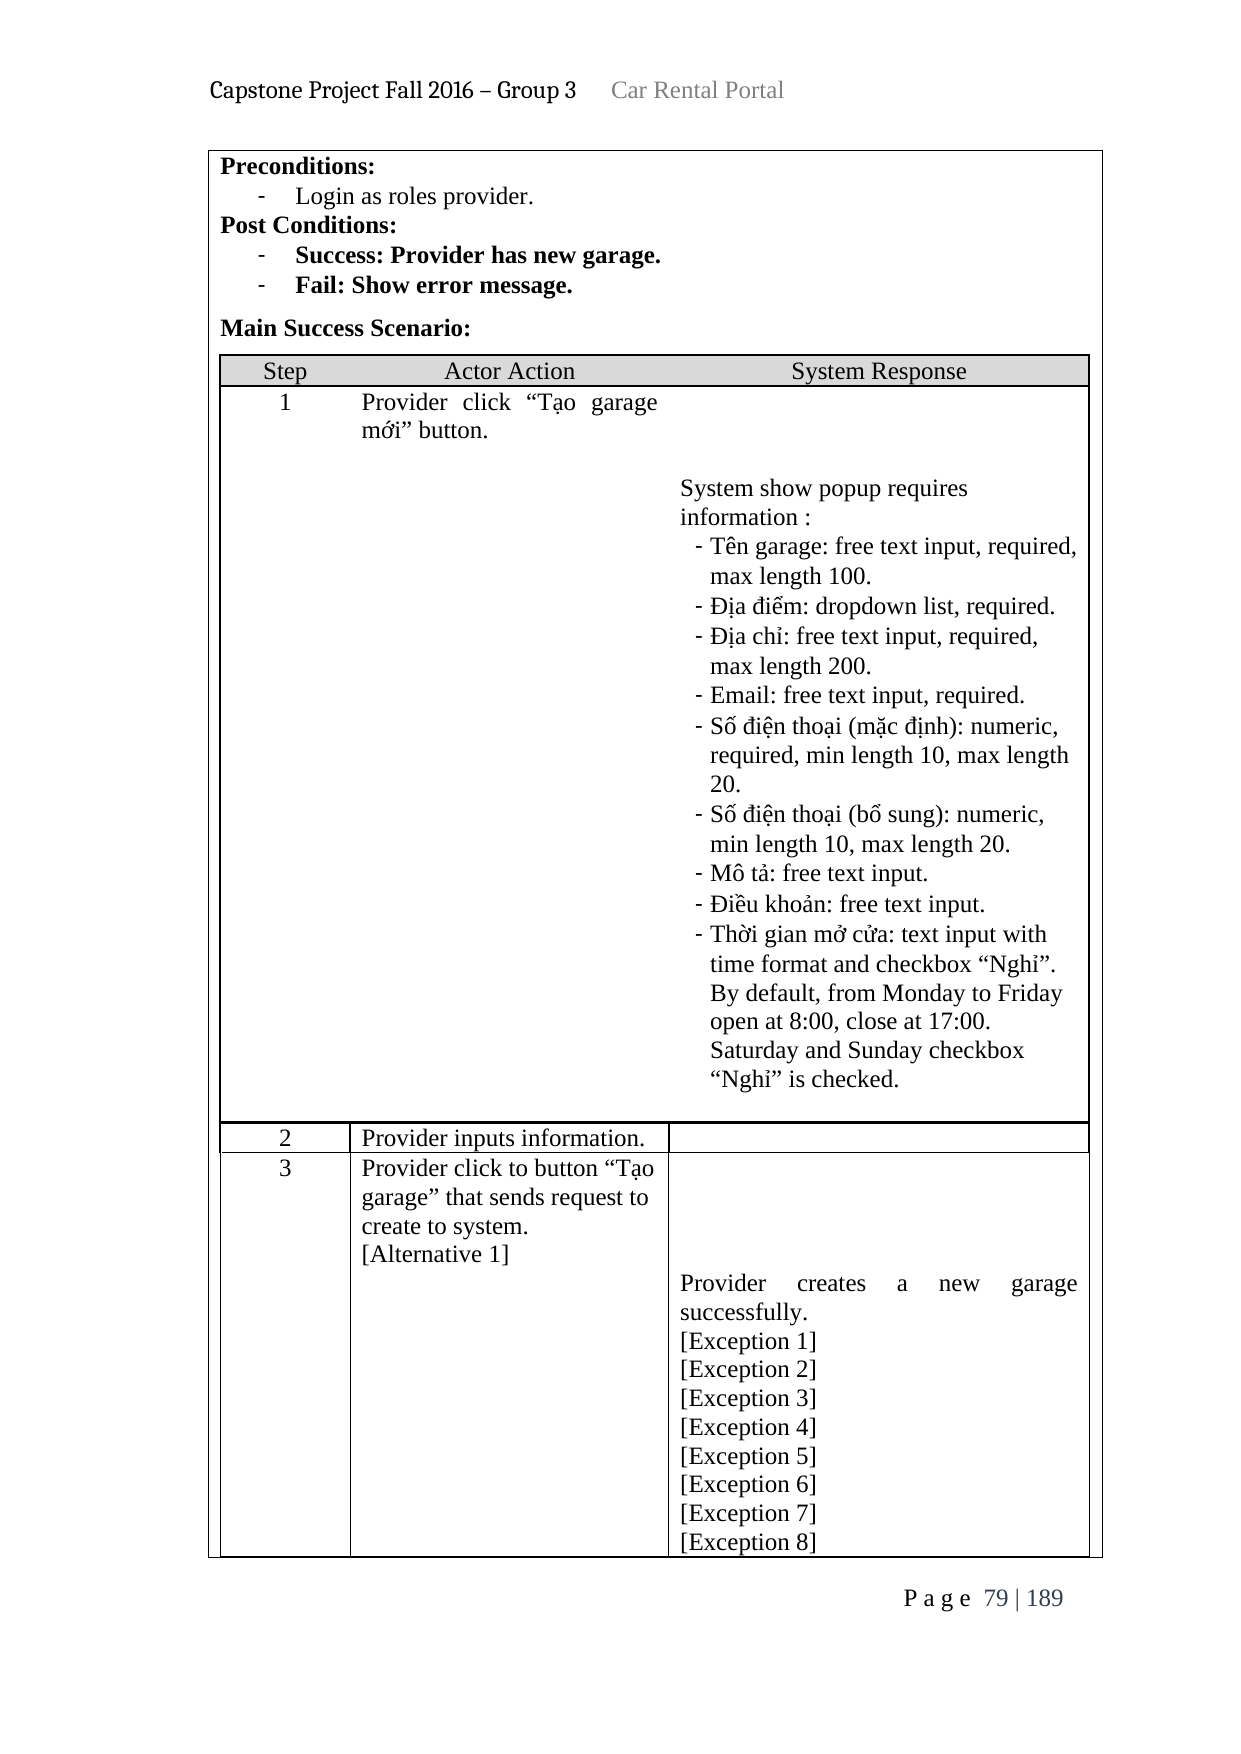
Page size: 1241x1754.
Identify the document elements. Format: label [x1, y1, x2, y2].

table_cell [209, 151, 1102, 1557]
